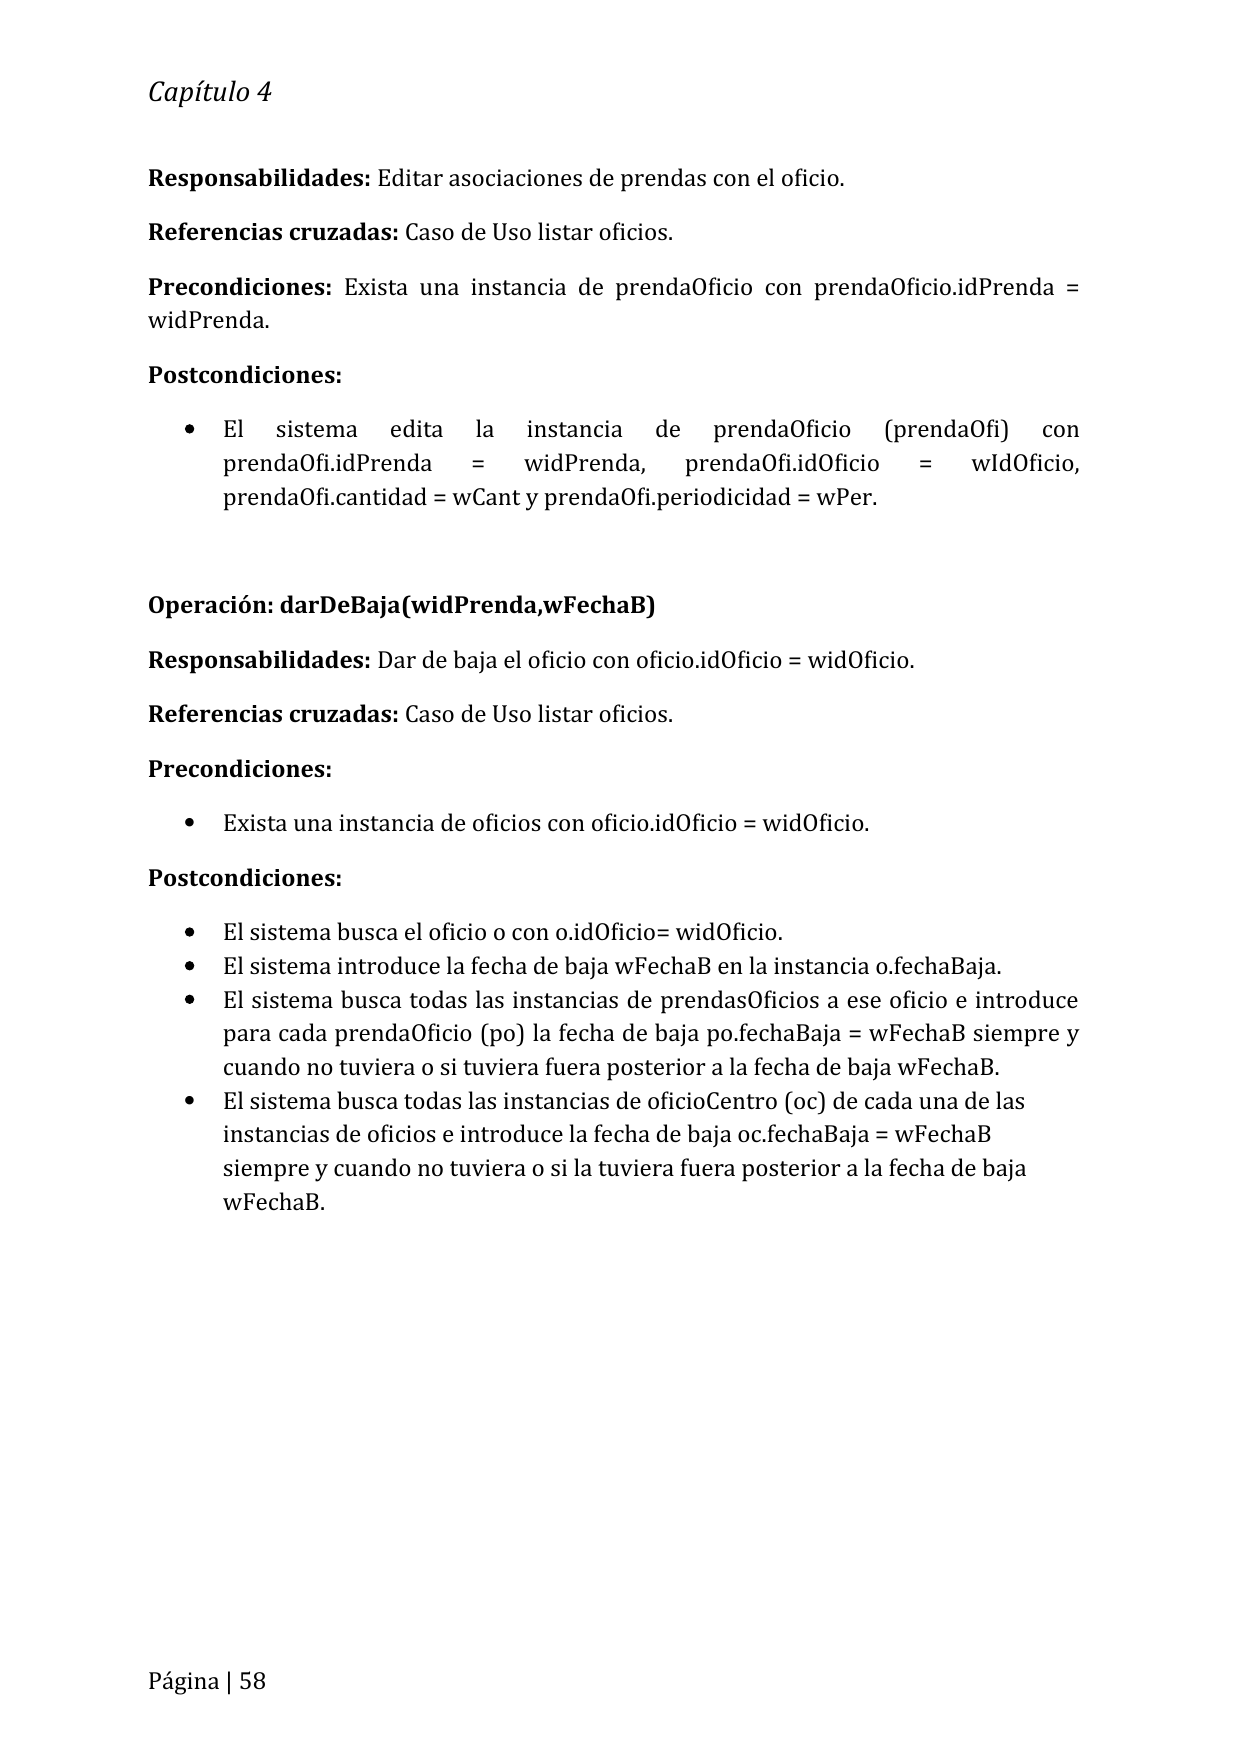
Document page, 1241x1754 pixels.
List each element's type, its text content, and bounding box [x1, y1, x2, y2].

text Operación: darDeBaja(widPrenda,wFechaB) [148, 590, 1081, 619]
text Postcondiciones: [148, 863, 1081, 892]
text Responsabilidades: Editar asociaciones de prendas con el oficio. [148, 162, 1081, 192]
list El sistema busca todas las instancias de prendasOficios a ese oficio e introduce para cada prendaOficio (po) la fecha de baja po.fechaBaja = wFechaB siempre y cuando no tuviera o si tuviera fuera posterior a la fecha de baja wFechaB. [185, 984, 1081, 1081]
list Exista una instancia de oficios con oficio.idOficio = widOficio. [185, 808, 1081, 837]
text Postcondiciones: [148, 359, 1081, 389]
list El sistema busca todas las instancias de oficioCentro (oc) de cada una de las instancias de oficios e introduce la fecha de baja oc.fechaBaja = wFechaB siempre y cuando no tuviera o si la tuviera fuera posterior a la fecha de baja wFechaB. [185, 1085, 1081, 1216]
text Referencias cruzadas: Caso de Uso listar oficios. [148, 217, 1081, 246]
text Referencias cruzadas: Caso de Uso listar oficios. [148, 699, 1081, 728]
text Precondiciones: Exista una instancia de prendaOficio con prendaOficio.idPrenda = widPrenda. [148, 271, 1081, 334]
list El sistema introduce la fecha de baja wFechaB en la instancia o.fechaBaja. [185, 951, 1081, 980]
list El sistema edita la instancia de prendaOficio (prendaOfi) con prendaOfi.idPrenda = widPrenda, prendaOfi.idOficio = wIdOficio, prendaOfi.cantidad = wCant y prendaOfi.periodicidad = wPer. [185, 414, 1081, 511]
text Precondiciones: [148, 754, 1081, 783]
text Responsabilidades: Dar de baja el oficio con oficio.idOficio = widOficio. [148, 645, 1081, 674]
list El sistema busca el oficio o con o.idOficio= widOficio. [185, 917, 1081, 946]
